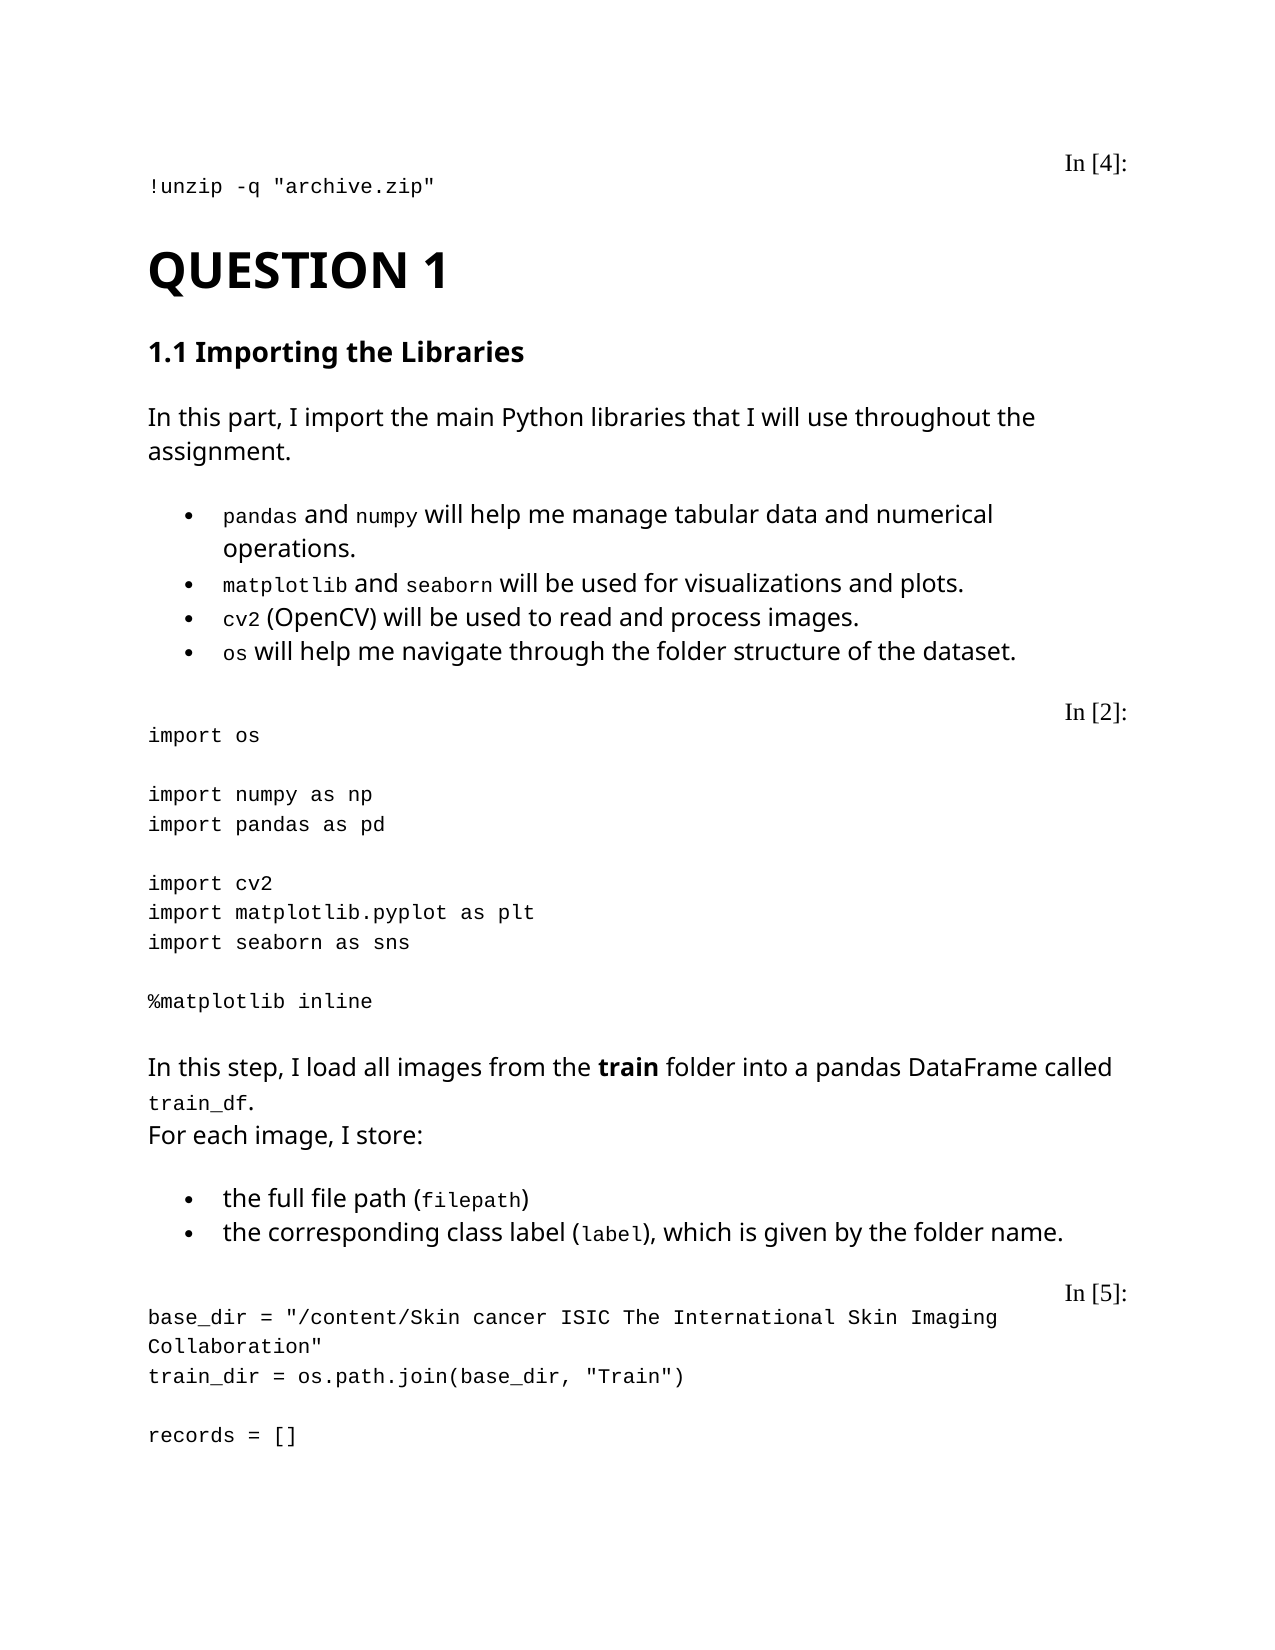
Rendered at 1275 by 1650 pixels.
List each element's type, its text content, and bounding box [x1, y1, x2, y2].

text !unzip -q "archive.zip" [148, 176, 1127, 200]
text train_dir = os.path.join(base_dir, "Train") [148, 1366, 1127, 1389]
text In this step, I load all images from the train folder into a pandas DataFrame called train_df. For each image, I store: [148, 1049, 1127, 1151]
text import seaborn as sns [148, 932, 1127, 955]
text In [4]: [148, 148, 1127, 176]
list cv2 (OpenCV) will be used to read and process images. [185, 599, 1127, 633]
subtitle QUESTION 1¶ [148, 235, 1127, 303]
text import matplotlib.pyplot as plt [148, 902, 1127, 926]
text %matplotlib inline [148, 991, 1127, 1014]
list pandas and numpy will help me manage tabular data and numerical operations. [185, 497, 1127, 565]
list the full file path (filepath) [185, 1181, 1127, 1215]
list os will help me navigate through the folder structure of the dataset. [185, 633, 1127, 667]
text import pandas as pd [148, 814, 1127, 837]
text base_dir = "/content/Skin cancer ISIC The International Skin Imaging Collaboration" [148, 1307, 1127, 1360]
text import os [148, 725, 1127, 749]
text In [5]: [148, 1278, 1127, 1307]
text In this part, I import the main Python libraries that I will use throughout the assignment. [148, 400, 1127, 468]
list matplotlib and seaborn will be used for visualizations and plots. [185, 565, 1127, 599]
text import numpy as np [148, 784, 1127, 808]
text In [2]: [148, 697, 1127, 725]
subtitle 1.1 Importing the Libraries¶ [148, 332, 1127, 371]
text import cv2 [148, 873, 1127, 896]
text records = [] [148, 1424, 1127, 1448]
list the corresponding class label (label), which is given by the folder name. [185, 1215, 1127, 1249]
